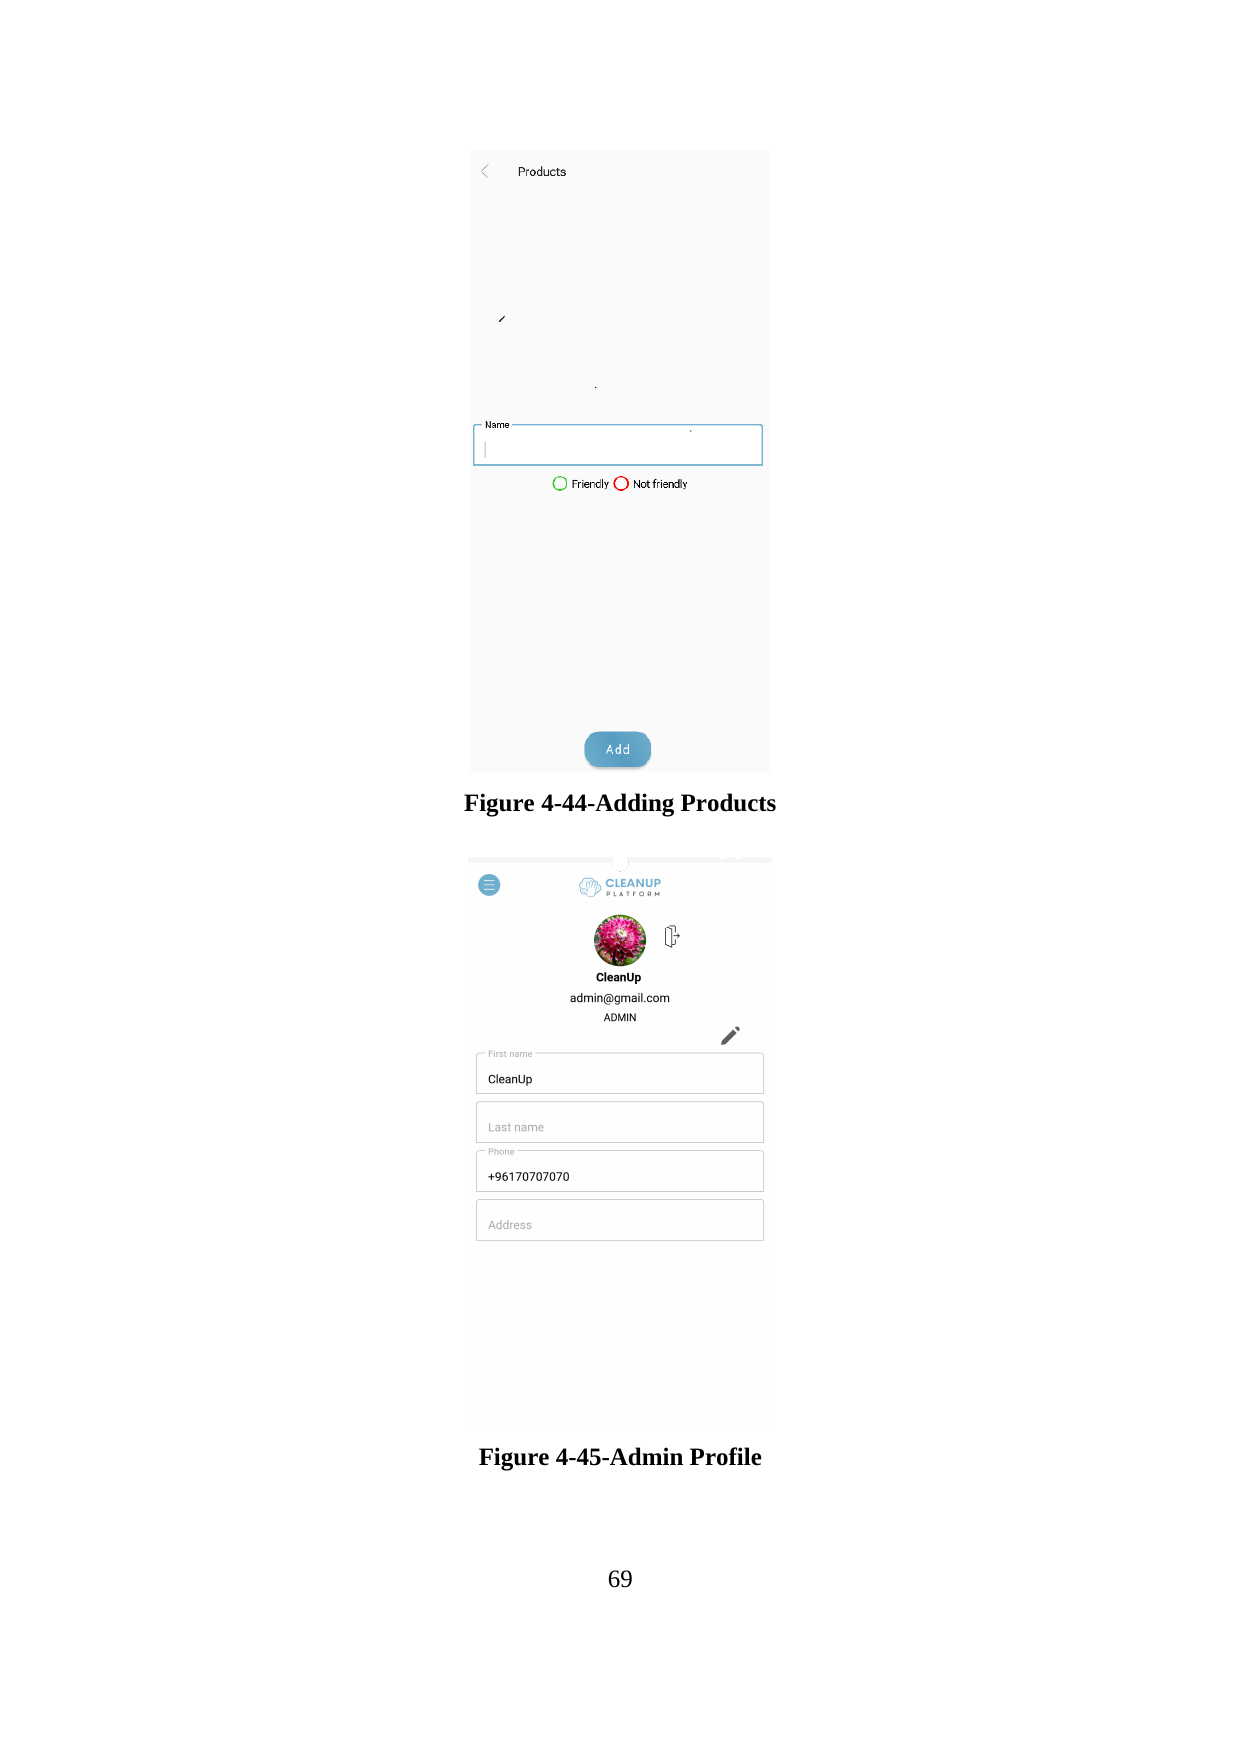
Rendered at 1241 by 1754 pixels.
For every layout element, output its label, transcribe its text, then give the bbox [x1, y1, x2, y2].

picture [470, 150, 770, 772]
picture [467, 857, 773, 1426]
